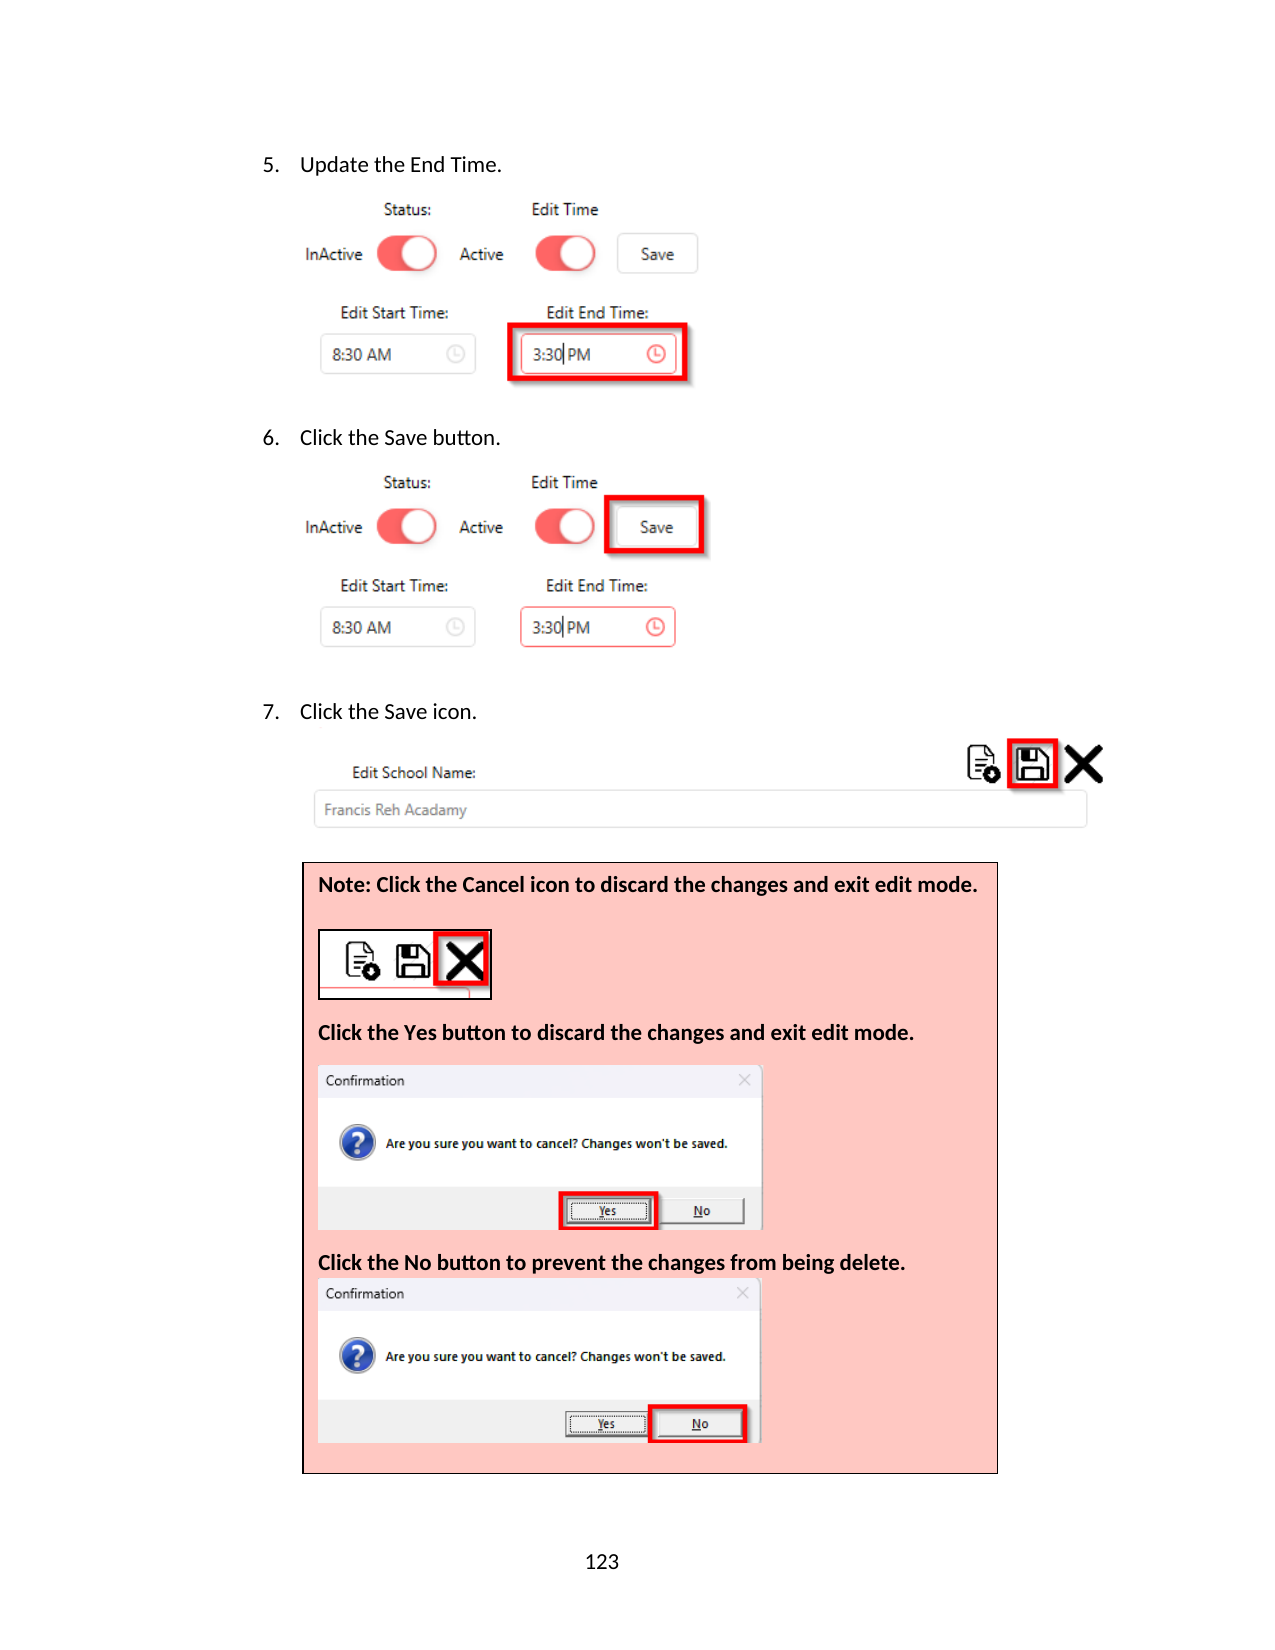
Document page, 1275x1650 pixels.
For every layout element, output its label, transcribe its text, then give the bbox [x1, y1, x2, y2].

list Update the End Time. [262, 150, 1125, 178]
list Click the Save icon. [262, 697, 1125, 725]
picture [300, 180, 712, 392]
picture [318, 1278, 762, 1443]
picture [300, 453, 711, 665]
list Click the Save button. [262, 423, 1125, 452]
picture [300, 727, 1108, 846]
picture [320, 931, 490, 998]
picture [318, 1065, 764, 1230]
